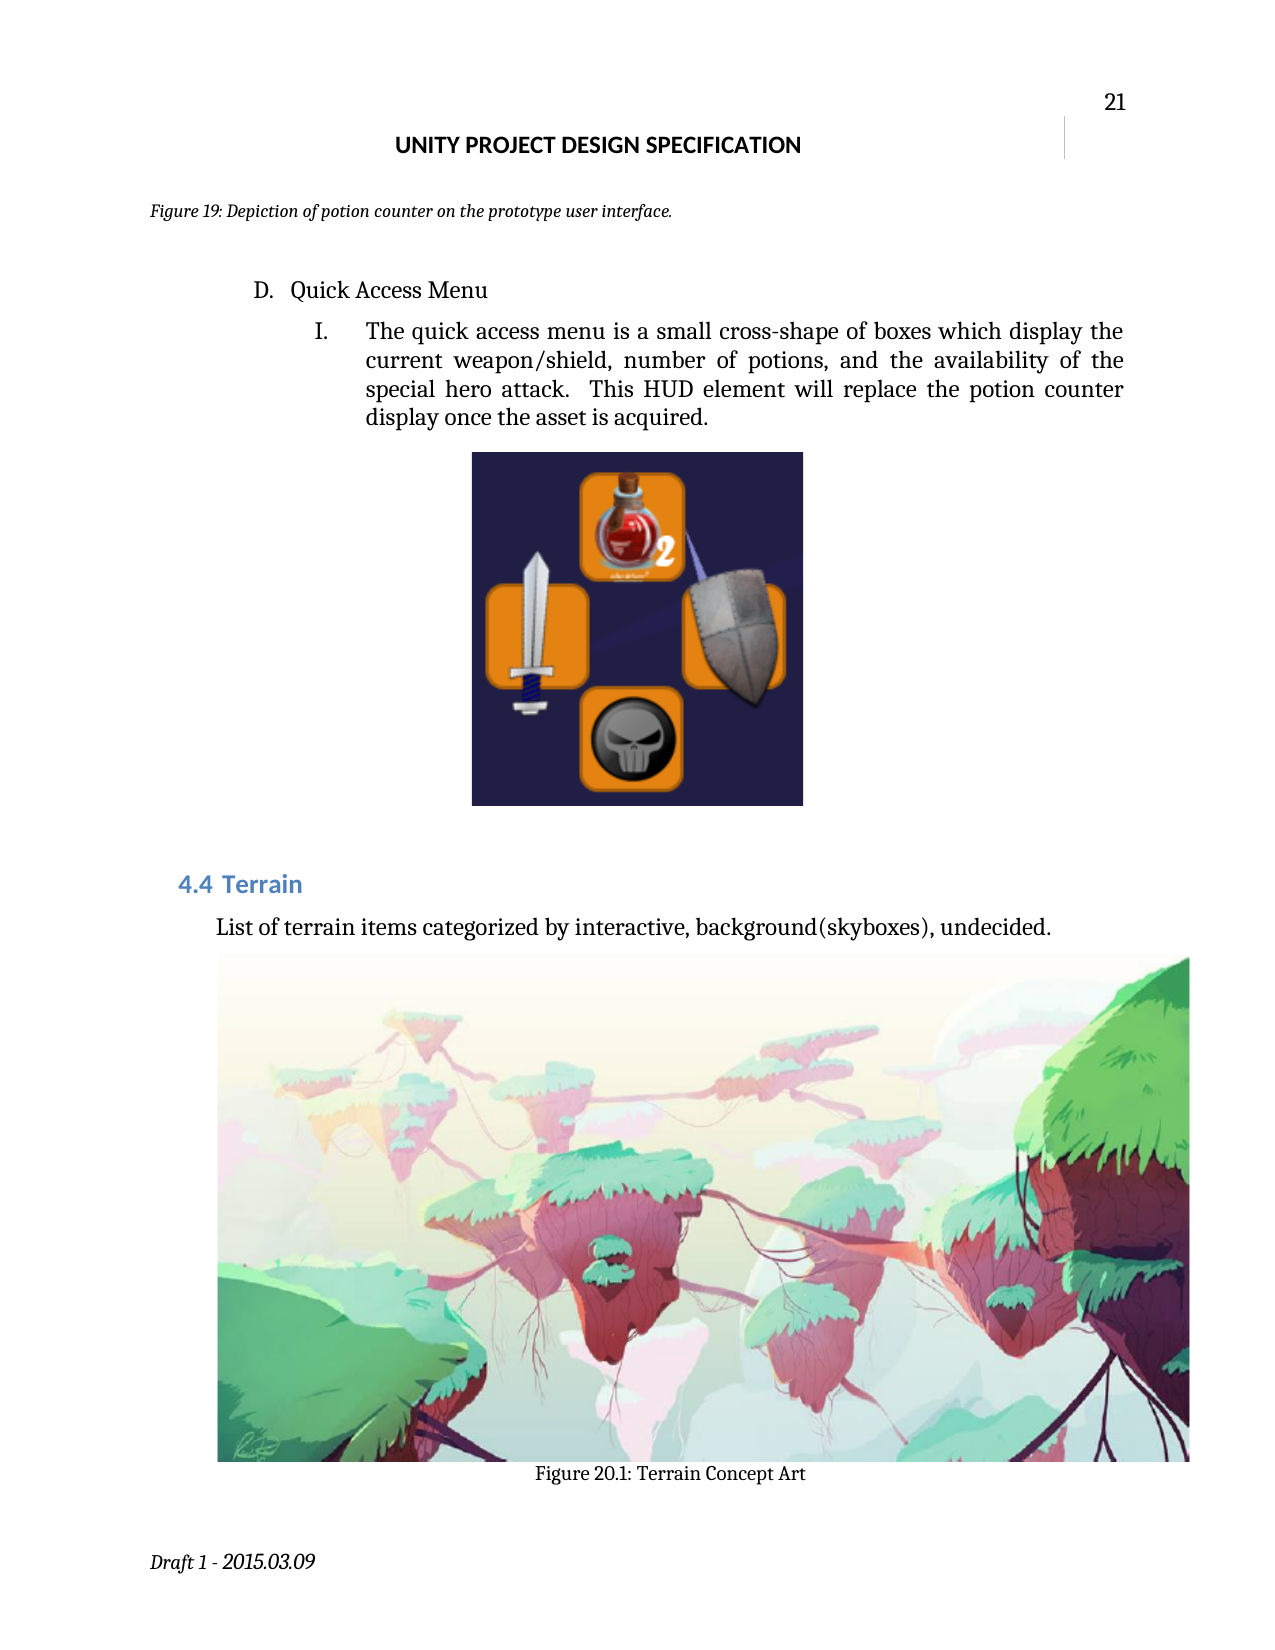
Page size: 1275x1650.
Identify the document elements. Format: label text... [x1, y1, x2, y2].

list Quick Access Menu [253, 276, 1125, 304]
picture [471, 452, 804, 806]
subtitle Terrain [178, 867, 1125, 900]
text Figure 19: Depiction of potion counter on the prototype user interface. [150, 201, 1125, 222]
text List of terrain items categorized by interactive, background(skyboxes), undecided. [216, 913, 1125, 942]
picture [215, 954, 1191, 1462]
text Figure 20.1: Terrain Concept Art [216, 1462, 1125, 1485]
list The quick access menu is a small cross-shape of boxes which display the current weapon/shield, number of potions, and the availability of the special hero attack. This HUD element will replace the potion counter display once the asset is acquired. [328, 317, 1125, 432]
